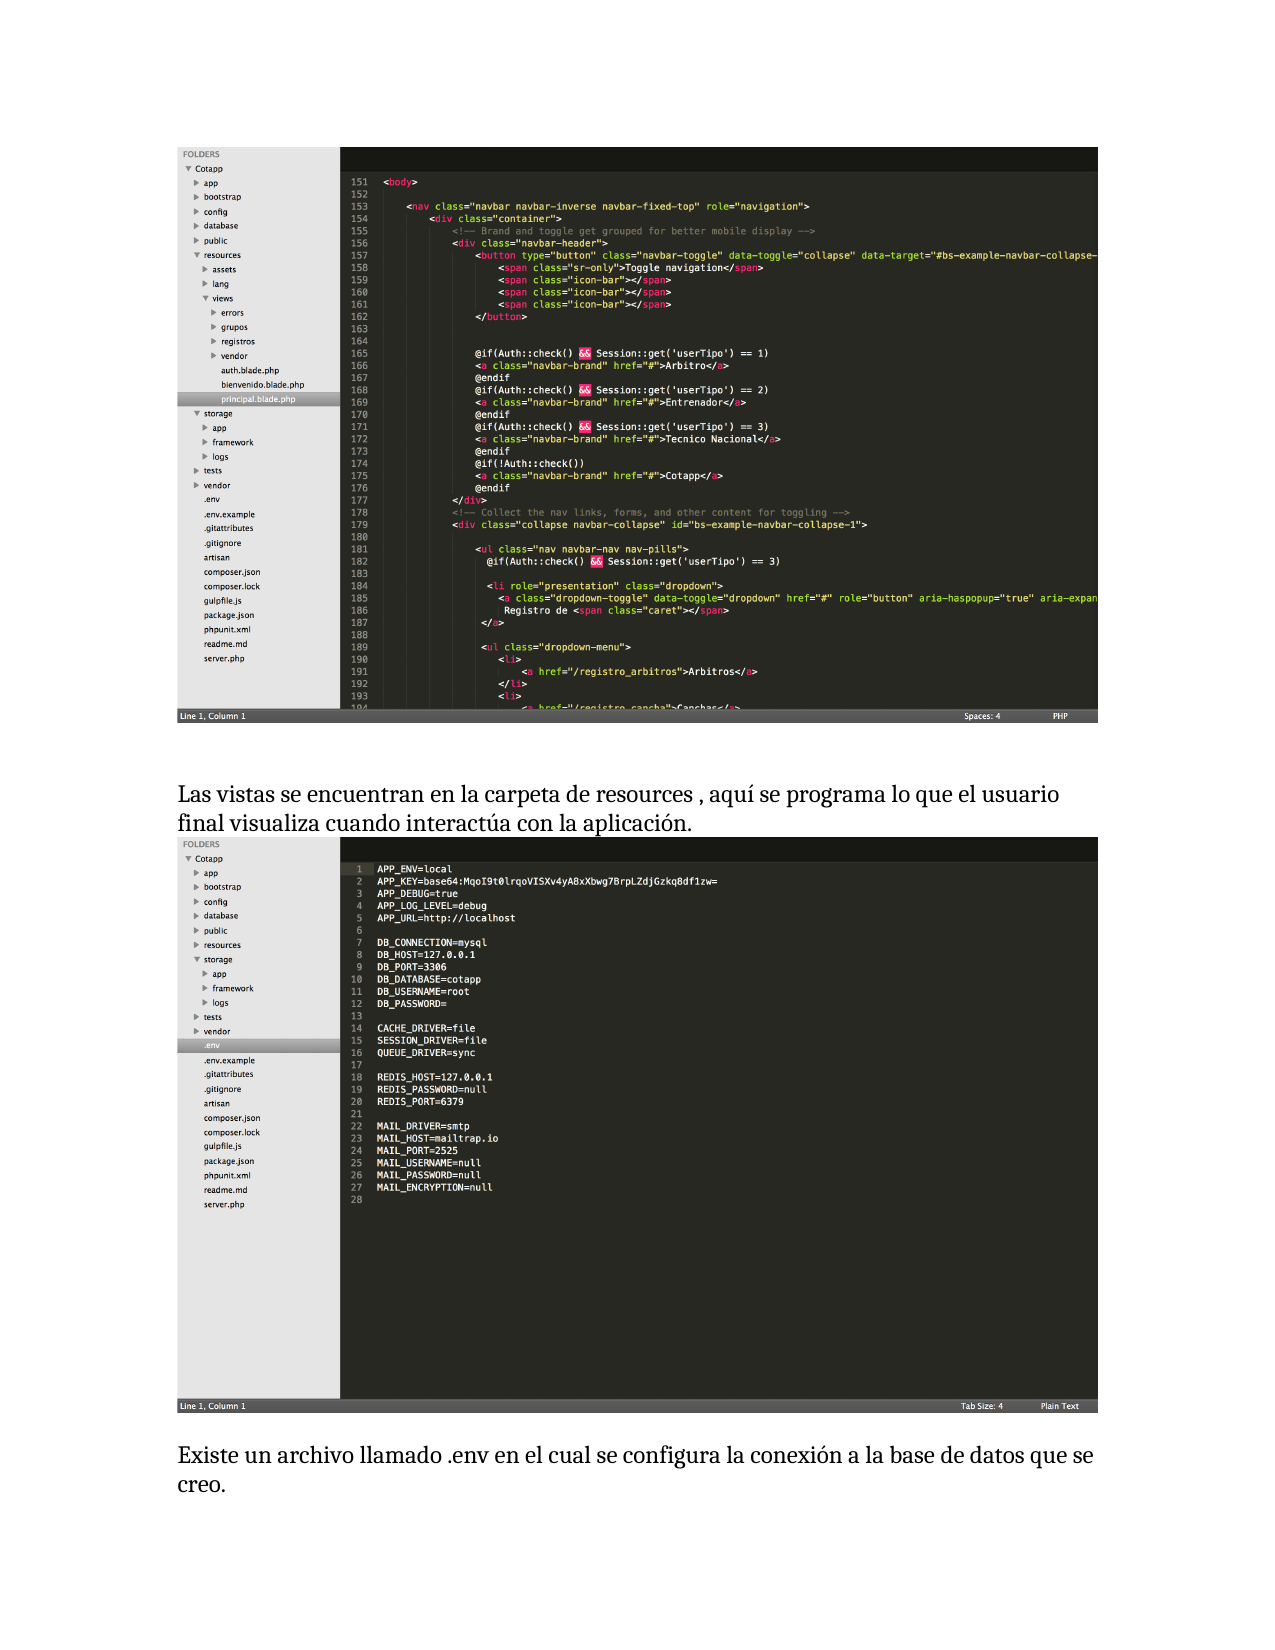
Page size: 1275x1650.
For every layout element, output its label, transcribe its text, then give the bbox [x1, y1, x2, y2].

text Las vistas se encuentran en la carpeta de resources , aquí se programa lo que el usuario final visualiza cuando interactúa con la aplicación. [177, 780, 1098, 837]
picture [177, 837, 1098, 1413]
picture [177, 147, 1098, 723]
text Existe un archivo llamado .env en el cual se configura la conexión a la base de datos que se creo. [177, 1441, 1098, 1499]
